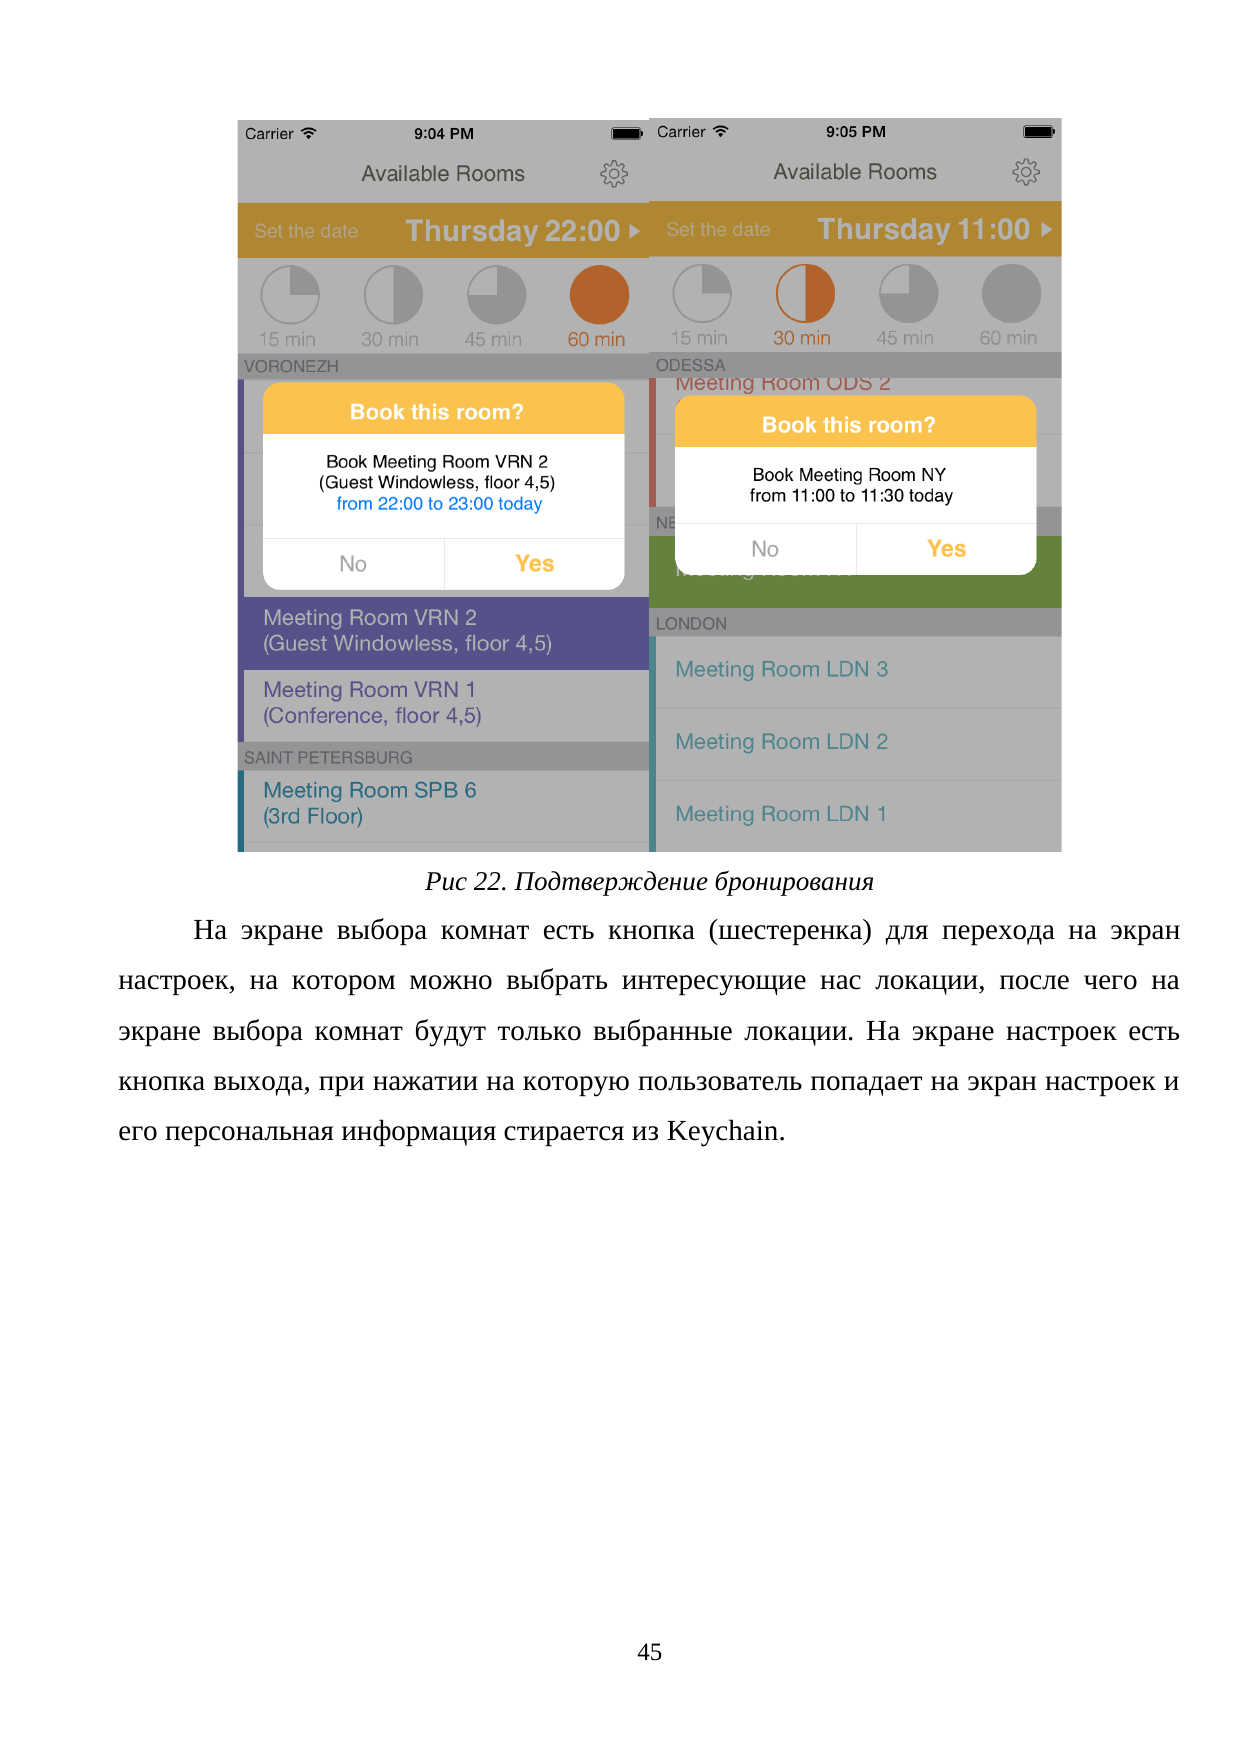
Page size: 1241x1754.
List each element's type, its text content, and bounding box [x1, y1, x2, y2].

picture [237, 118, 1062, 852]
text Рис 22. Подтверждение бронирования [118, 866, 1181, 897]
text На экране выбора комнат есть кнопка (шестеренка) для перехода на экран настроек, на котором можно выбрать интересующие нас локации, после чего на экране выбора комнат будут только выбранные локации. На экране настроек есть кнопка выхода, при нажатии на которую пользователь попадает на экран настроек и его персональная информация стирается из Keychain. [118, 912, 1181, 1147]
